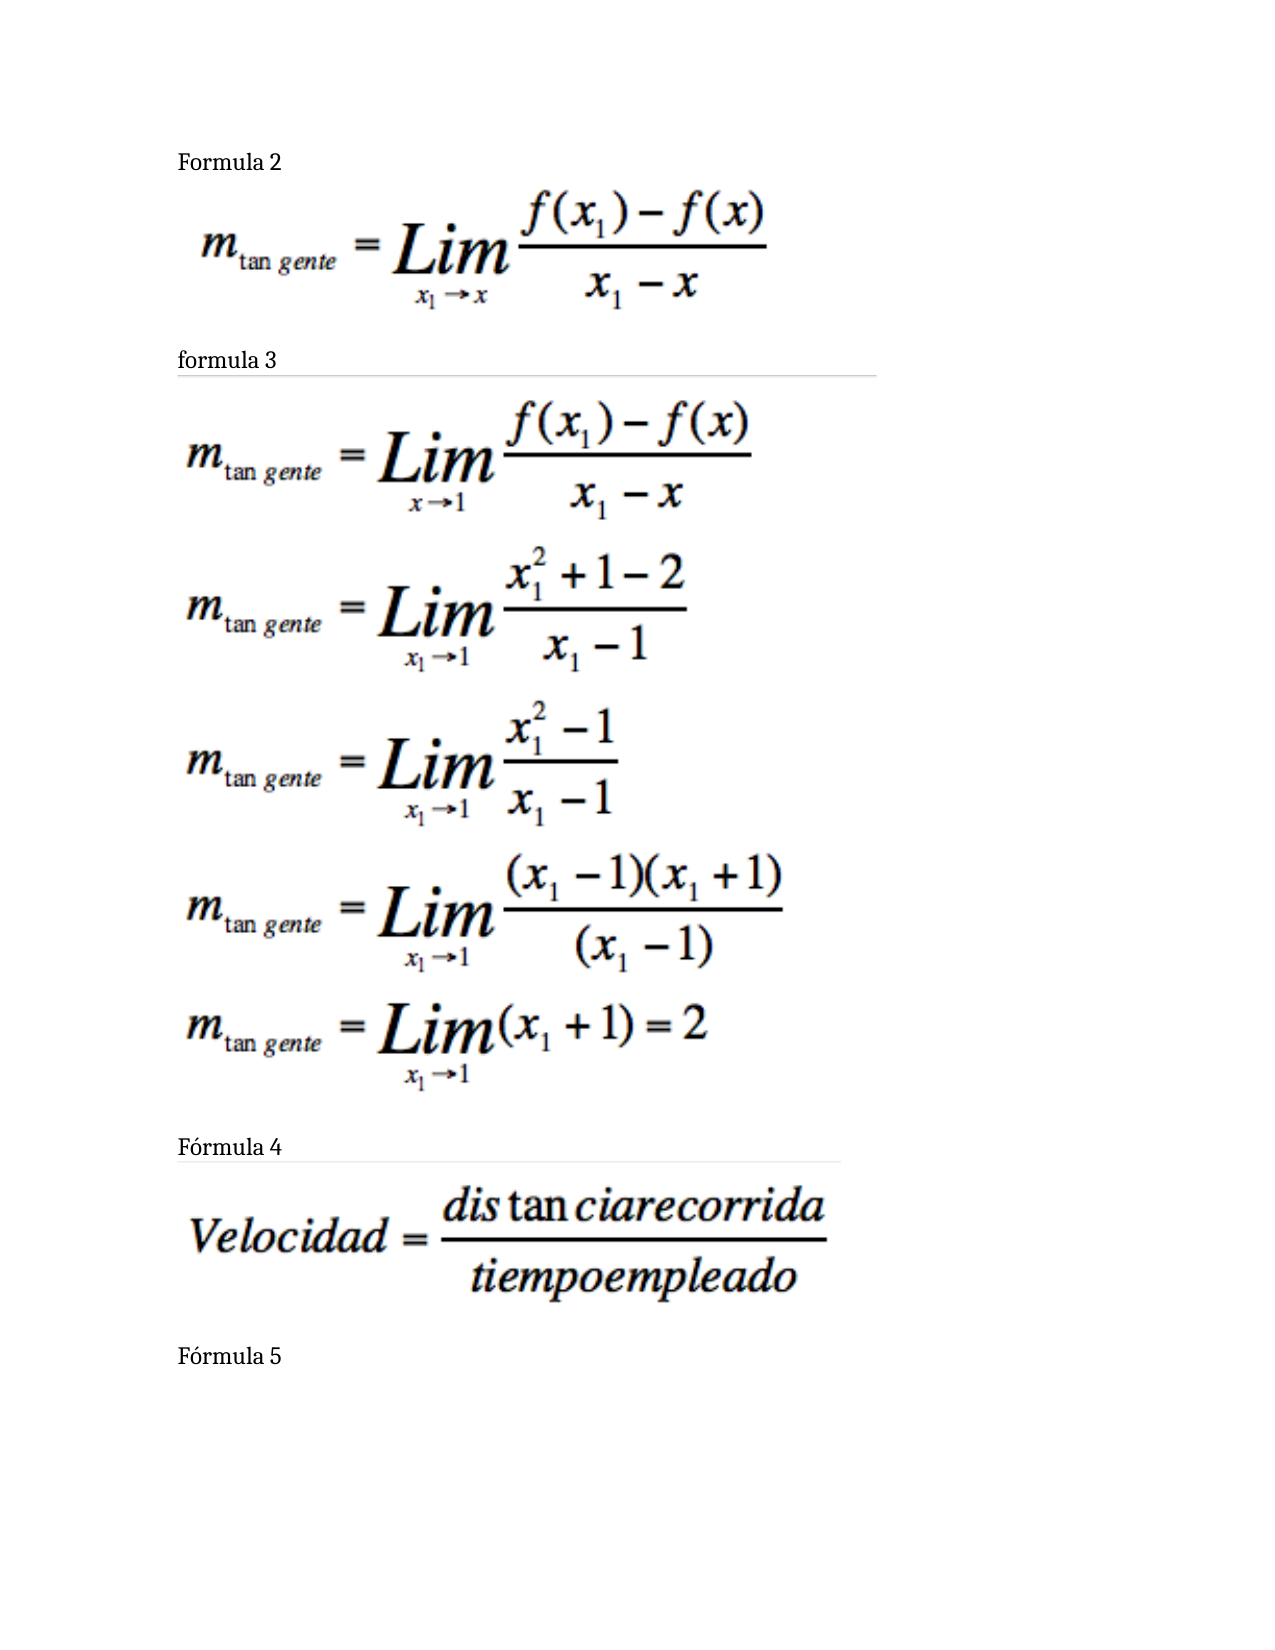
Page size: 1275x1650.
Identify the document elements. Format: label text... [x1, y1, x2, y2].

text Fórmula 5 [177, 1342, 1098, 1371]
text Formula 2 [177, 148, 1098, 176]
picture [177, 176, 835, 318]
text Fórmula 4 [177, 1133, 1098, 1162]
picture [177, 375, 877, 1104]
text formula 3 [177, 346, 1098, 375]
picture [177, 1161, 842, 1313]
